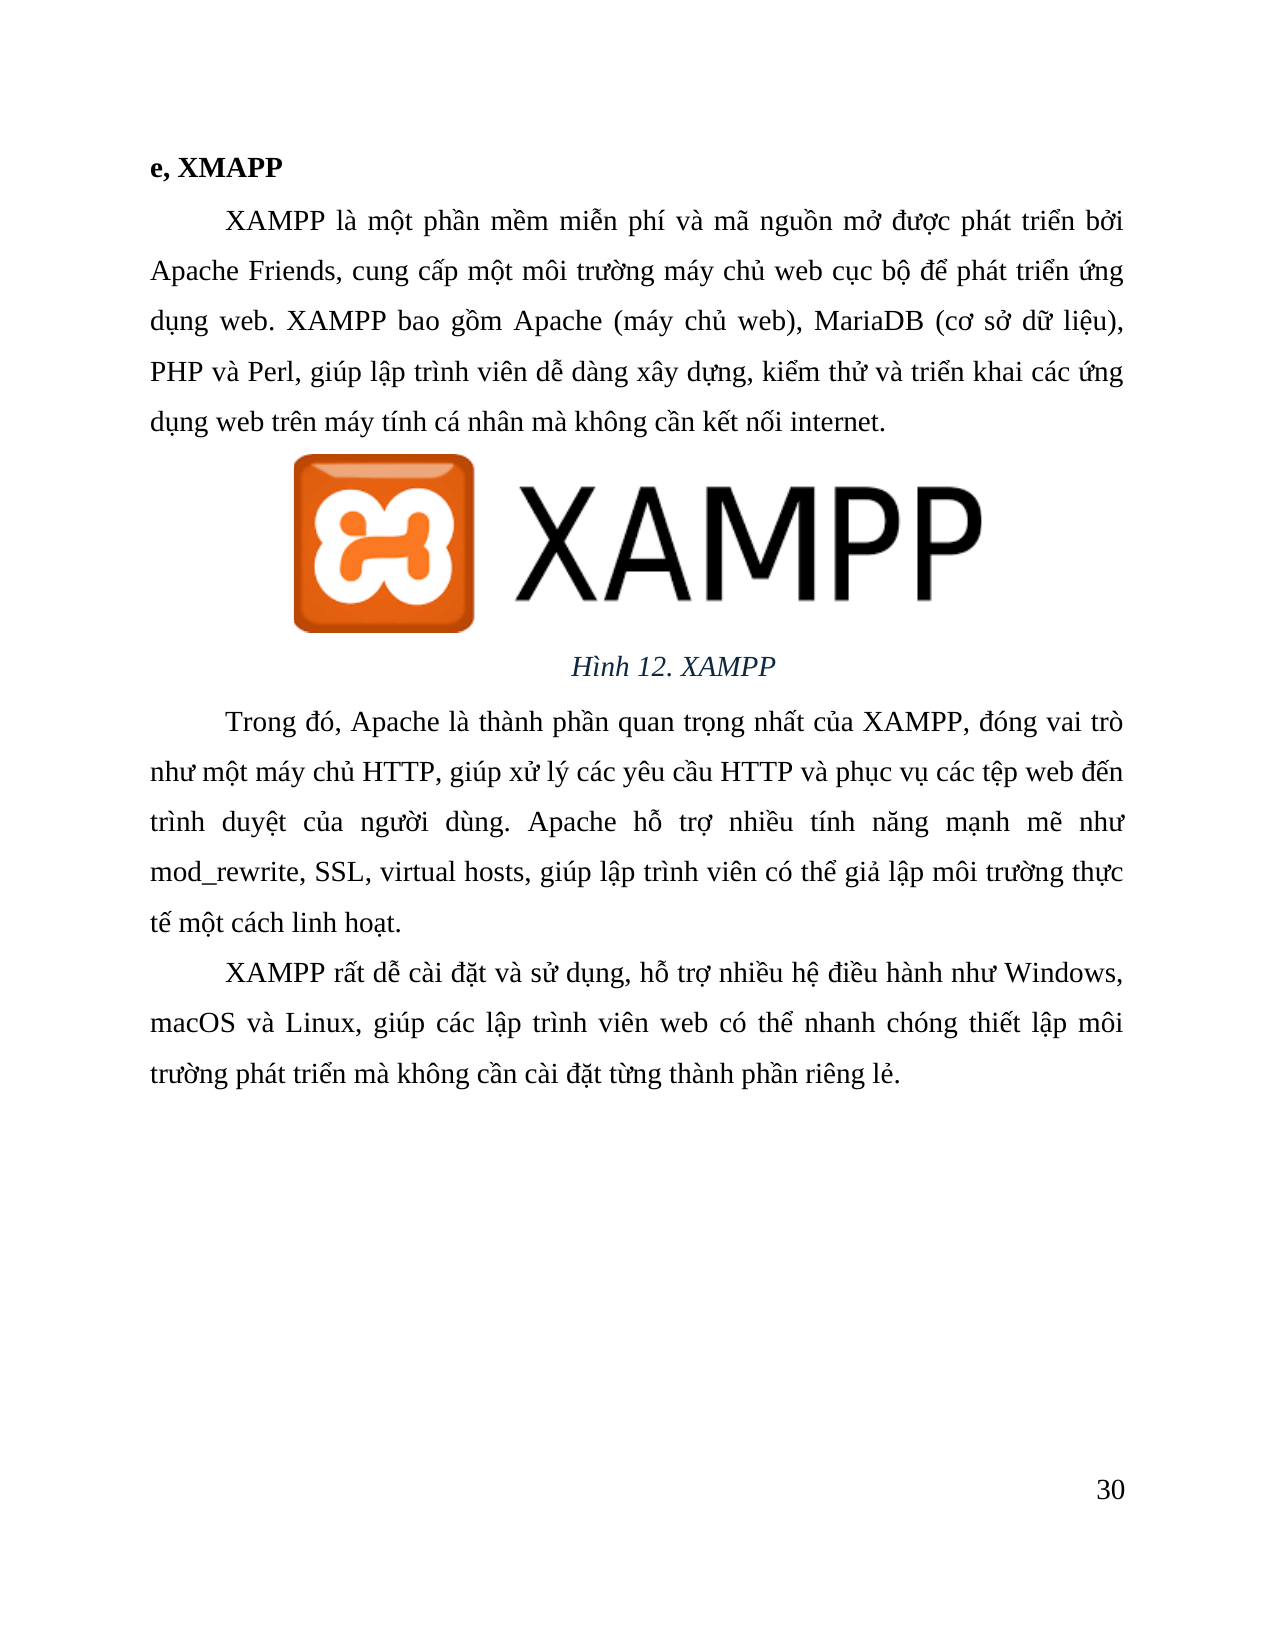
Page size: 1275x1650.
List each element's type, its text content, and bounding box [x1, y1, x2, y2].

text XAMPP rất dễ cài đặt và sử dụng, hỗ trợ nhiều hệ điều hành như Windows, macOS và Linux, giúp các lập trình viên web có thể nhanh chóng thiết lập môi trường phát triển mà không cần cài đặt từng thành phần riêng lẻ. [150, 955, 1125, 1089]
picture [293, 454, 982, 633]
text Hình 12. XAMPP [150, 649, 1125, 683]
text e, XMAPP [150, 150, 1125, 183]
text Trong đó, Apache là thành phần quan trọng nhất của XAMPP, đóng vai trò như một máy chủ HTTP, giúp xử lý các yêu cầu HTTP và phục vụ các tệp web đến trình duyệt của người dùng. Apache hỗ trợ nhiều tính năng mạnh mẽ như mod_rewrite, SSL, virtual hosts, giúp lập trình viên có thể giả lập môi trường thực tế một cách linh hoạt. [150, 704, 1125, 938]
text XAMPP là một phần mềm miễn phí và mã nguồn mở được phát triển bởi Apache Friends, cung cấp một môi trường máy chủ web cục bộ để phát triển ứng dụng web. XAMPP bao gồm Apache (máy chủ web), MariaDB (cơ sở dữ liệu), PHP và Perl, giúp lập trình viên dễ dàng xây dựng, kiểm thử và triển khai các ứng dụng web trên máy tính cá nhân mà không cần kết nối internet. [150, 203, 1125, 438]
